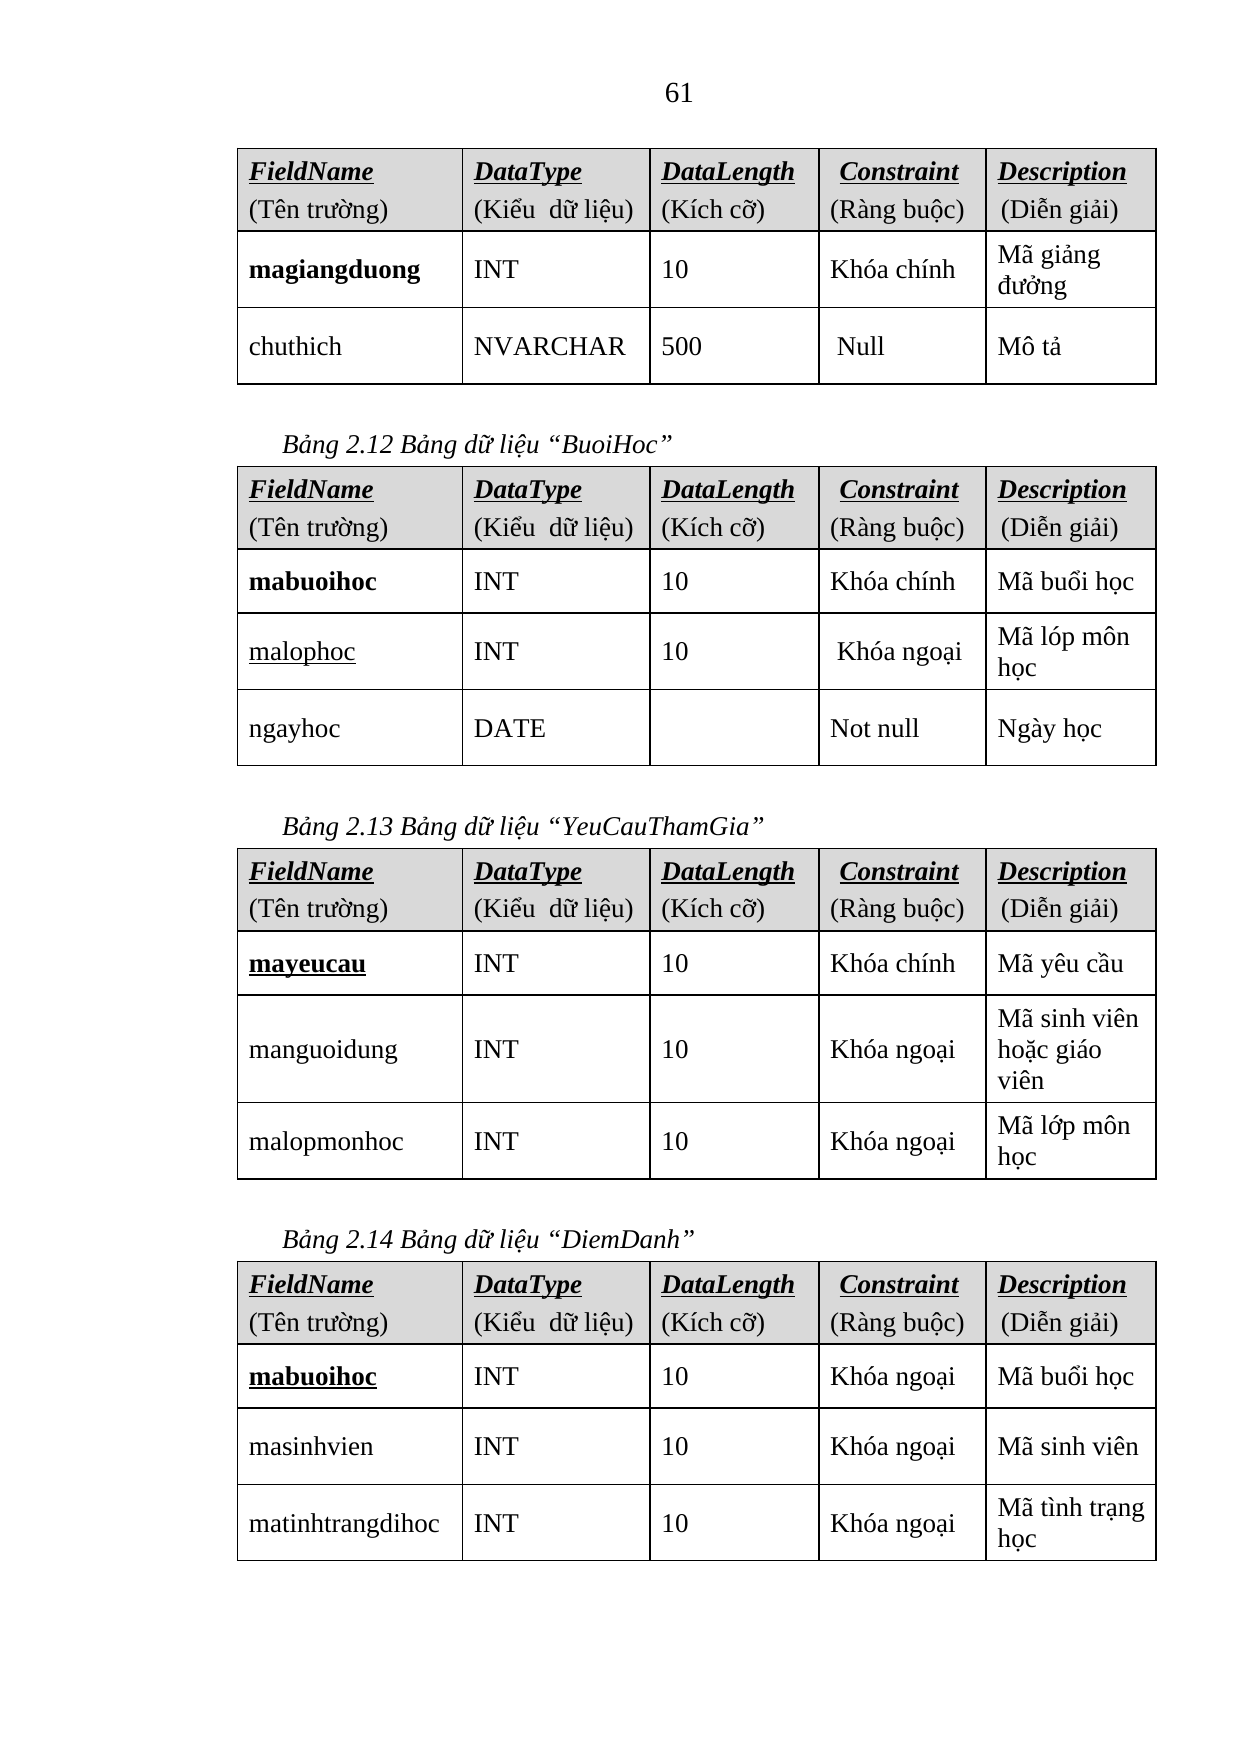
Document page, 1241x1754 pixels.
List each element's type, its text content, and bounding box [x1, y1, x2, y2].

table_cell Khóa ngoại [820, 1103, 985, 1178]
table_cell Mô tả [987, 308, 1155, 383]
table_cell 10 [651, 1485, 818, 1560]
table_header DataLength (Kích cỡ) [651, 1262, 818, 1343]
table_cell chuthich [238, 308, 462, 383]
table_header Constraint (Ràng buộc) [820, 467, 985, 548]
table_cell Mã sinh viên hoặc giáo viên [987, 996, 1155, 1102]
table_cell 10 [651, 996, 818, 1102]
table_header FieldName (Tên trường) [238, 849, 462, 930]
table_header DataLength (Kích cỡ) [651, 149, 818, 230]
table_cell 10 [651, 1103, 818, 1178]
table_cell mabuoihoc [238, 1345, 462, 1407]
table_cell 10 [651, 614, 818, 688]
table_cell Mã yêu cầu [987, 932, 1155, 994]
table_cell Not null [820, 690, 985, 765]
table_cell Khóa ngoại [820, 1409, 985, 1483]
table_header DataLength (Kích cỡ) [651, 849, 818, 930]
table_cell INT [463, 550, 649, 612]
table_cell Khóa ngoại [820, 1345, 985, 1407]
table_cell Khóa chính [820, 550, 985, 612]
table_cell Khóa chính [820, 932, 985, 994]
table_header Description (Diễn giải) [987, 467, 1155, 548]
table_cell masinhvien [238, 1409, 462, 1483]
table_header Constraint (Ràng buộc) [820, 149, 985, 230]
table_cell INT [463, 1485, 649, 1560]
table_header DataType (Kiểu dữ liệu) [463, 849, 649, 930]
table_cell NVARCHAR [463, 308, 649, 383]
text Bảng 2.13 Bảng dữ liệu “YeuCauThamGia” [282, 810, 1152, 841]
table_cell 10 [651, 1345, 818, 1407]
table_cell 10 [651, 232, 818, 307]
table_cell Khóa ngoại [820, 614, 985, 688]
table_cell 10 [651, 1409, 818, 1483]
table_cell INT [463, 1345, 649, 1407]
text Bảng 2.12 Bảng dữ liệu “BuoiHoc” [282, 428, 1152, 459]
table_cell magiangduong [238, 232, 462, 307]
table_cell DATE [463, 690, 649, 765]
table_cell Khóa ngoại [820, 996, 985, 1102]
table_header DataType (Kiểu dữ liệu) [463, 467, 649, 548]
table_cell INT [463, 232, 649, 307]
table_cell Mã sinh viên [987, 1409, 1155, 1483]
table_cell INT [463, 1103, 649, 1178]
table_header Constraint (Ràng buộc) [820, 1262, 985, 1343]
table_header FieldName (Tên trường) [238, 149, 462, 230]
table_header DataType (Kiểu dữ liệu) [463, 149, 649, 230]
table_cell 10 [651, 932, 818, 994]
table_cell Mã lóp môn học [987, 614, 1155, 688]
table_cell INT [463, 932, 649, 994]
table_cell Null [820, 308, 985, 383]
table_cell Mã giảng đưởng [987, 232, 1155, 307]
table_cell 10 [651, 550, 818, 612]
table_cell Khóa chính [820, 232, 985, 307]
table_header DataType (Kiểu dữ liệu) [463, 1262, 649, 1343]
table_cell Mã tình trạng học [987, 1485, 1155, 1560]
table_cell Ngày học [987, 690, 1155, 765]
table_cell [651, 690, 818, 765]
table_header DataLength (Kích cỡ) [651, 467, 818, 548]
text Bảng 2.14 Bảng dữ liệu “DiemDanh” [282, 1223, 1152, 1254]
table_cell malopmonhoc [238, 1103, 462, 1178]
table_cell Mã buổi học [987, 550, 1155, 612]
table_header Description (Diễn giải) [987, 849, 1155, 930]
table_header FieldName (Tên trường) [238, 467, 462, 548]
table_cell matinhtrangdihoc [238, 1485, 462, 1560]
table_cell ngayhoc [238, 690, 462, 765]
table_cell 500 [651, 308, 818, 383]
table_header Description (Diễn giải) [987, 1262, 1155, 1343]
table_cell malophoc [238, 614, 462, 688]
table_header Description (Diễn giải) [987, 149, 1155, 230]
table_cell Khóa ngoại [820, 1485, 985, 1560]
table_cell INT [463, 996, 649, 1102]
table_cell Mã buổi học [987, 1345, 1155, 1407]
table_cell Mã lớp môn học [987, 1103, 1155, 1178]
table_cell mayeucau [238, 932, 462, 994]
table_header Constraint (Ràng buộc) [820, 849, 985, 930]
table_cell INT [463, 614, 649, 688]
table_cell mabuoihoc [238, 550, 462, 612]
table_header FieldName (Tên trường) [238, 1262, 462, 1343]
table_cell INT [463, 1409, 649, 1483]
table_cell manguoidung [238, 996, 462, 1102]
